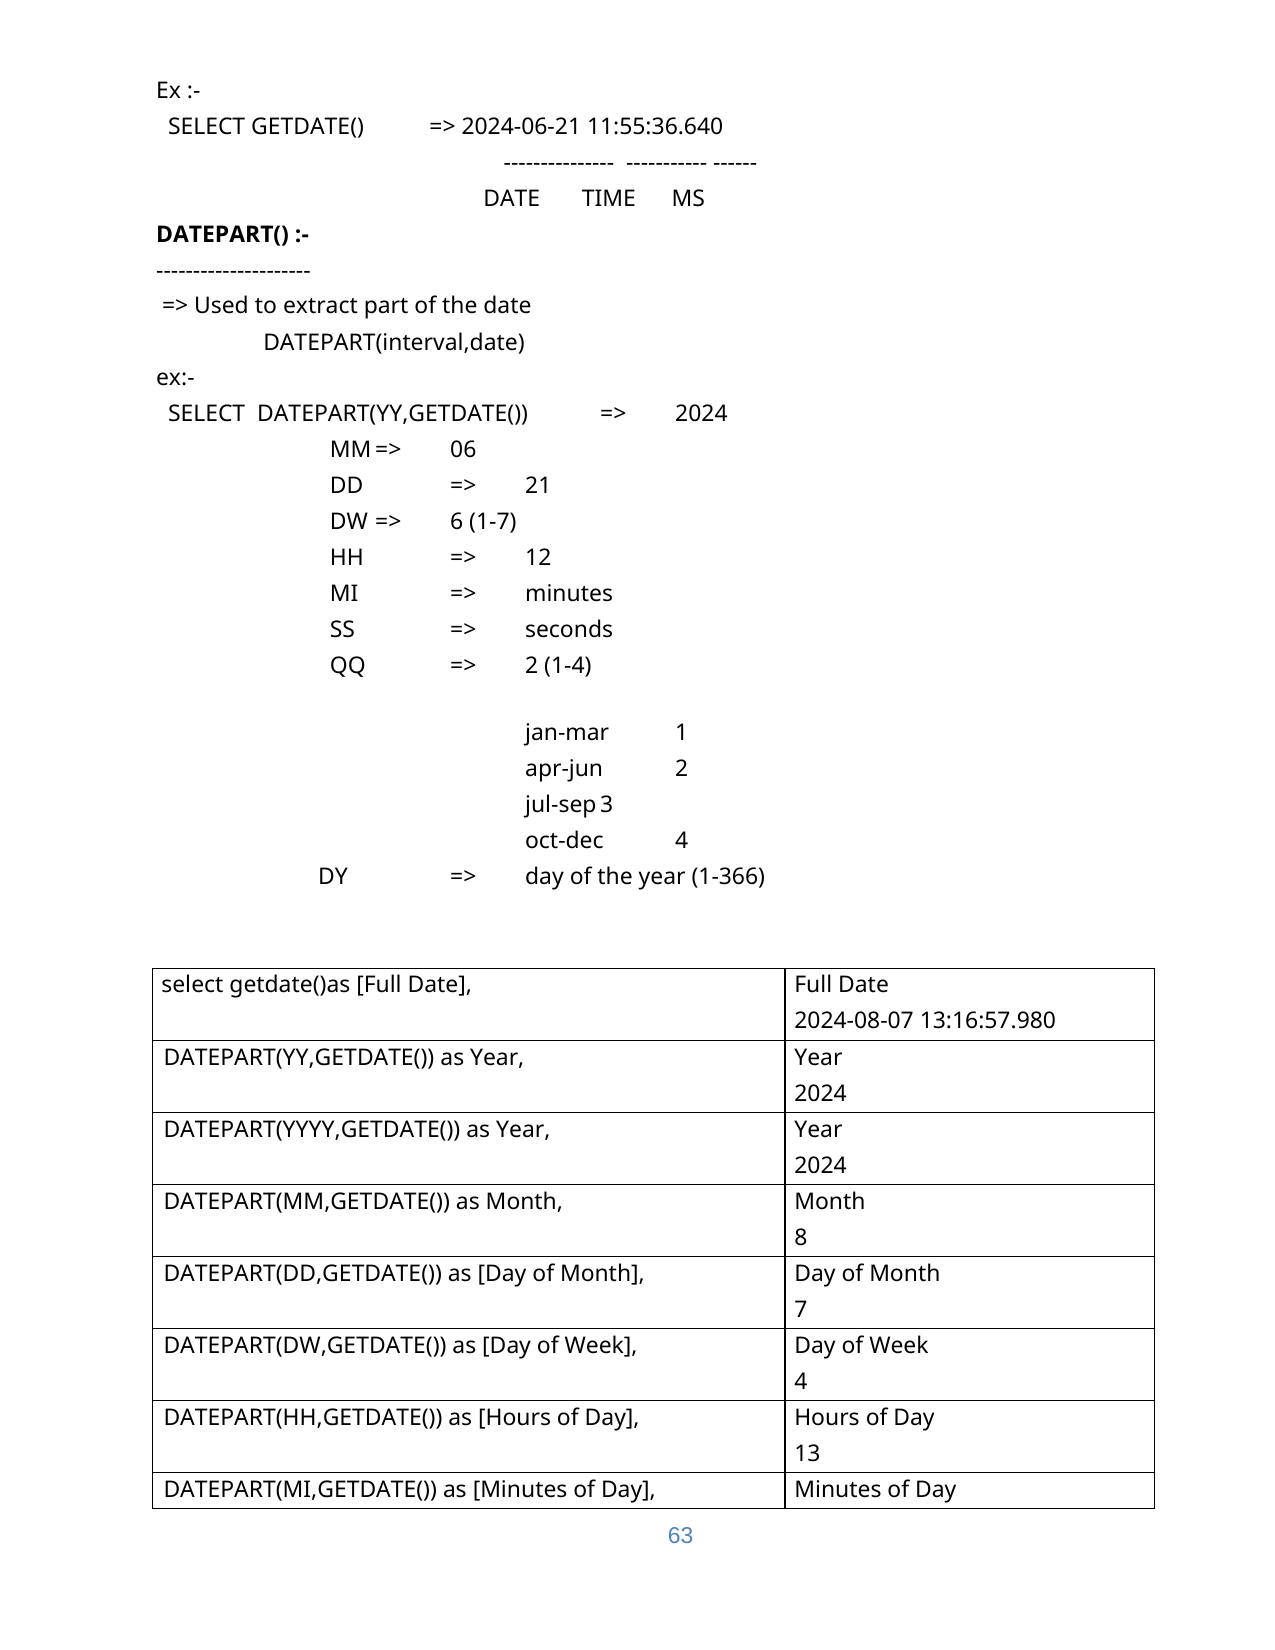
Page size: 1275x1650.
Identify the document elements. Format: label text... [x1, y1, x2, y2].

text oct-dec 4 [150, 824, 1211, 855]
text SS => seconds [150, 613, 1211, 644]
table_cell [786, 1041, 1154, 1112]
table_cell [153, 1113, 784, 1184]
text DD => 21 [150, 469, 1211, 500]
text apr-jun 2 [150, 752, 1211, 783]
text MM => 06 [150, 433, 1211, 464]
text => Used to extract part of the date [150, 289, 1211, 321]
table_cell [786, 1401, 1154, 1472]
text ex:- [150, 361, 1211, 393]
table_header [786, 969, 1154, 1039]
text jul-sep 3 [150, 788, 1211, 819]
text QQ => 2 (1-4) [150, 649, 1211, 680]
text MI => minutes [150, 577, 1211, 608]
text Ex :- [150, 74, 1211, 105]
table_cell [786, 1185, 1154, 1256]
text SELECT GETDATE() => 2024-06-21 11:55:36.640 [150, 110, 1211, 141]
text SELECT DATEPART(YY,GETDATE()) => 2024 [150, 397, 1211, 428]
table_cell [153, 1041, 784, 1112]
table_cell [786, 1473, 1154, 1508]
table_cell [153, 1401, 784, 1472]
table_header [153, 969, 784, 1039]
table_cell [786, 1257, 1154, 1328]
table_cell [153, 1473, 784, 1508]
text DATEPART() :- [150, 218, 1211, 249]
text --------------------- [150, 253, 1211, 285]
text DATE TIME MS [150, 182, 1211, 213]
text DW => 6 (1-7) [150, 505, 1211, 536]
text DY => day of the year (1-366) [150, 859, 1211, 891]
text DATEPART(interval,date) [150, 325, 1211, 357]
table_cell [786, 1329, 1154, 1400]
text --------------- ----------- ------ [150, 146, 1211, 177]
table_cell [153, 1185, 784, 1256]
text HH => 12 [150, 541, 1211, 572]
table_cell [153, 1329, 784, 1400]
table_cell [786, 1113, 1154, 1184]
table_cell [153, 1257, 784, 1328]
text jan-mar 1 [150, 716, 1211, 747]
